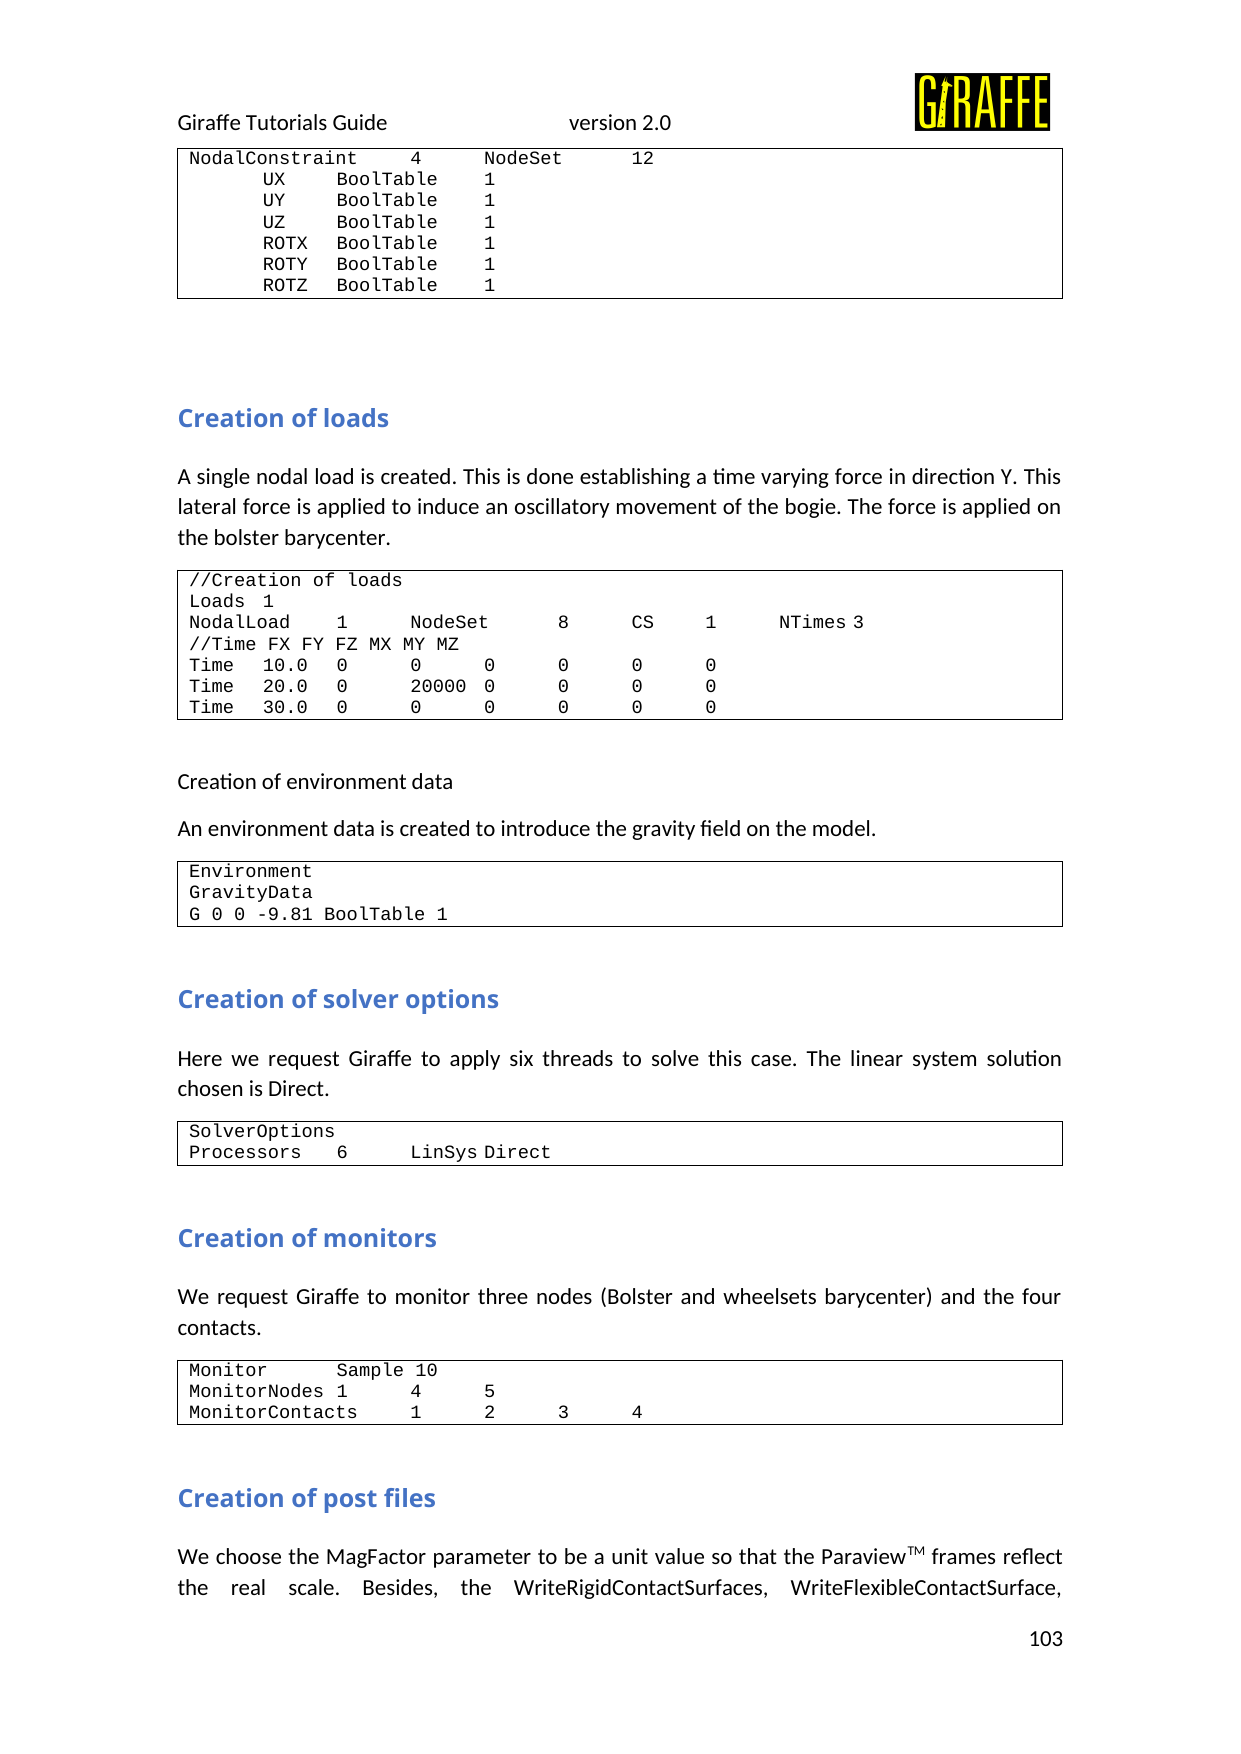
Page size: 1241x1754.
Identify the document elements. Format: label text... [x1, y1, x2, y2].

text We request Giraffe to monitor three nodes (Bolster and wheelsets barycenter) and the four contacts. [177, 1282, 1063, 1341]
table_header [178, 149, 1062, 297]
table_header Environment GravityData G 0 0 -9.81 BoolTable 1 [178, 862, 1062, 926]
table_header Monitor Sample 10 MonitorNodes 1 4 5 MonitorContacts 1 2 3 4 [178, 1361, 1062, 1424]
subtitle Creation of solver options [177, 982, 1063, 1016]
table_header SolverOptions Processors 6 LinSys Direct [178, 1122, 1062, 1164]
text An environment data is created to introduce the gravity field on the model. [177, 814, 1063, 842]
table_header //Creation of loads Loads 1 NodalLoad 1 NodeSet 8 CS 1 NTimes 3 //Time FX FY FZ MX MY MZ Time 10.0 0 0 0 0 0 0 Time 20.0 0 20000 0 0 0 0 Time 30.0 0 0 0 0 0 0 [178, 571, 1062, 719]
subtitle Creation of loads [177, 401, 1063, 434]
picture [914, 73, 1051, 131]
subtitle Creation of post files [177, 1481, 1063, 1515]
text A single nodal load is created. This is done establishing a time varying force in direction Y. This lateral force is applied to induce an oscillatory movement of the bogie. The force is applied on the bolster barycenter. [177, 462, 1063, 551]
text Creation of environment data [177, 767, 1063, 795]
text Here we request Giraffe to apply six threads to solve this case. The linear system solution chosen is Direct. [177, 1044, 1063, 1102]
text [177, 1542, 1063, 1601]
subtitle Creation of monitors [177, 1221, 1063, 1255]
